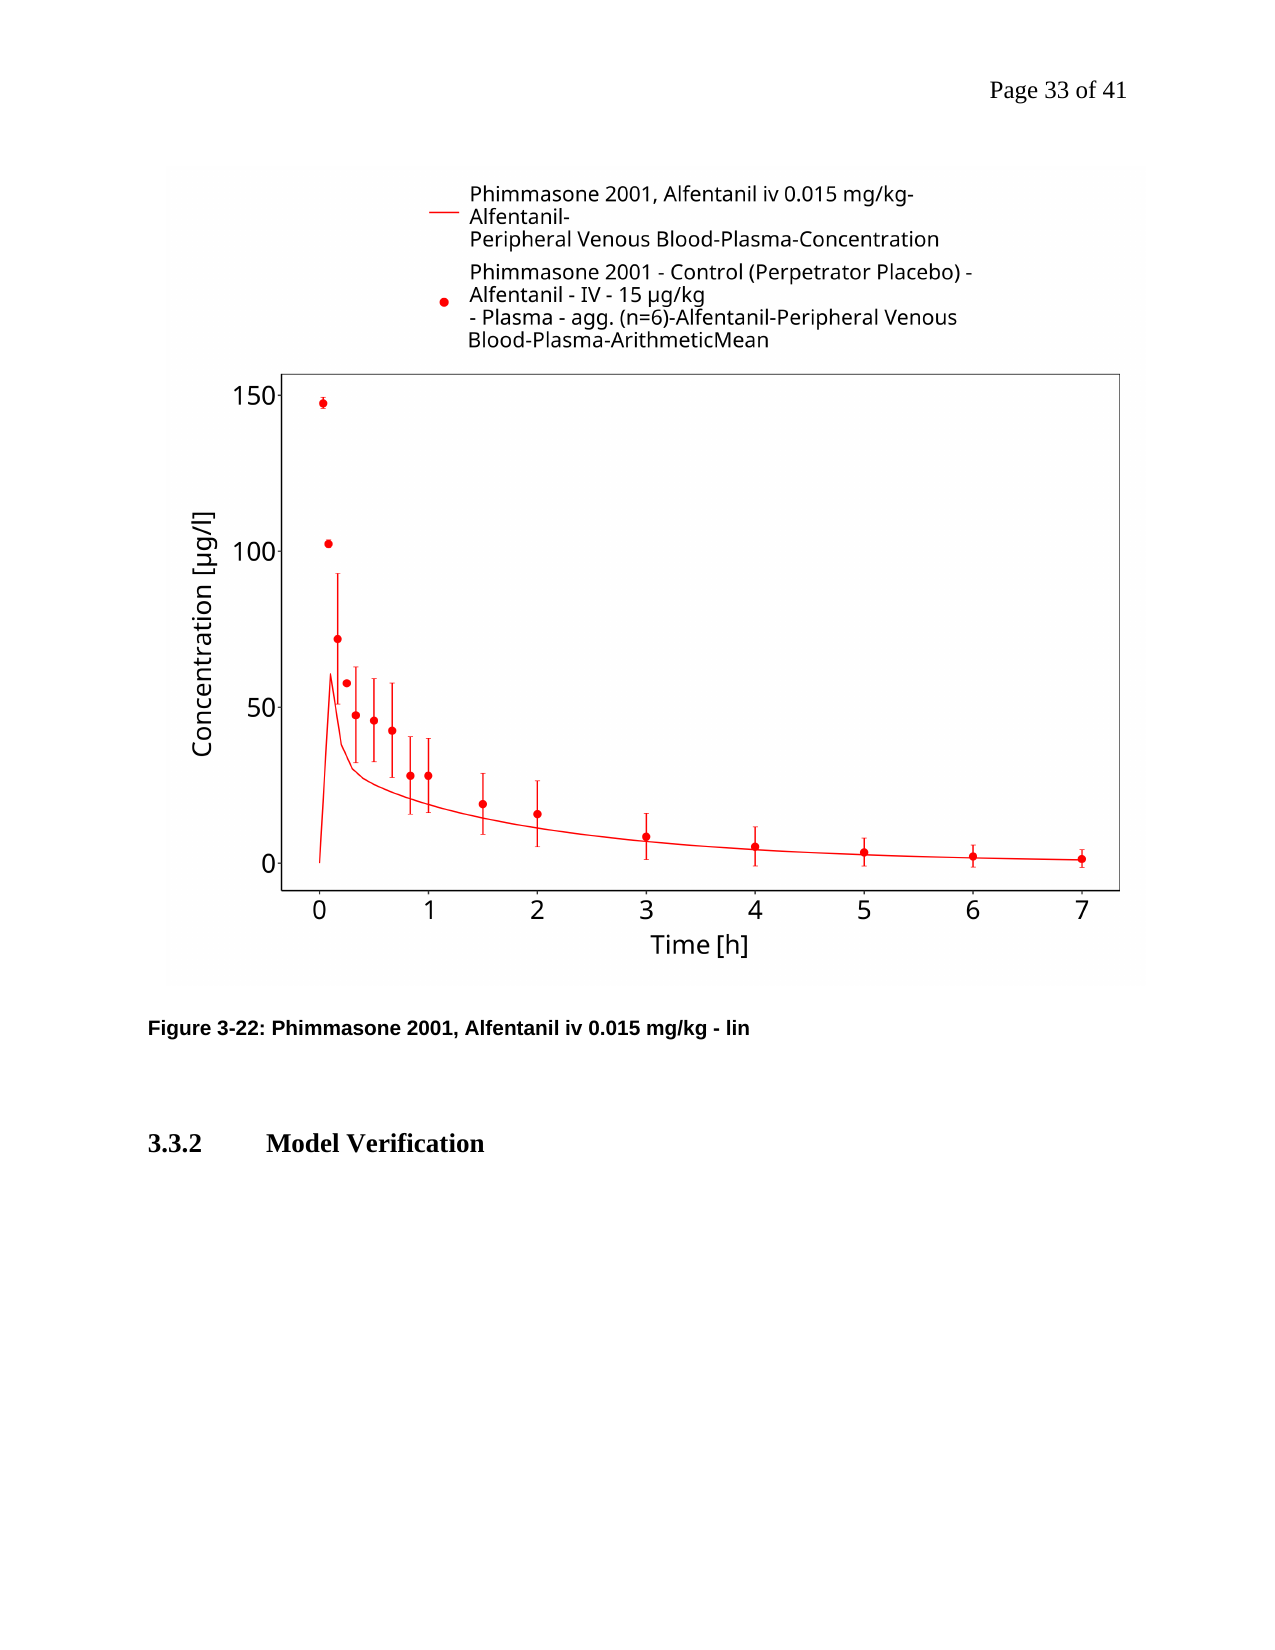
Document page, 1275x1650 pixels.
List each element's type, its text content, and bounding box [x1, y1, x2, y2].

picture [166, 166, 1146, 986]
subtitle Model Verification [148, 1127, 1127, 1158]
text Figure 3-22: Phimmasone 2001, Alfentanil iv 0.015 mg/kg - lin [148, 1016, 1127, 1040]
